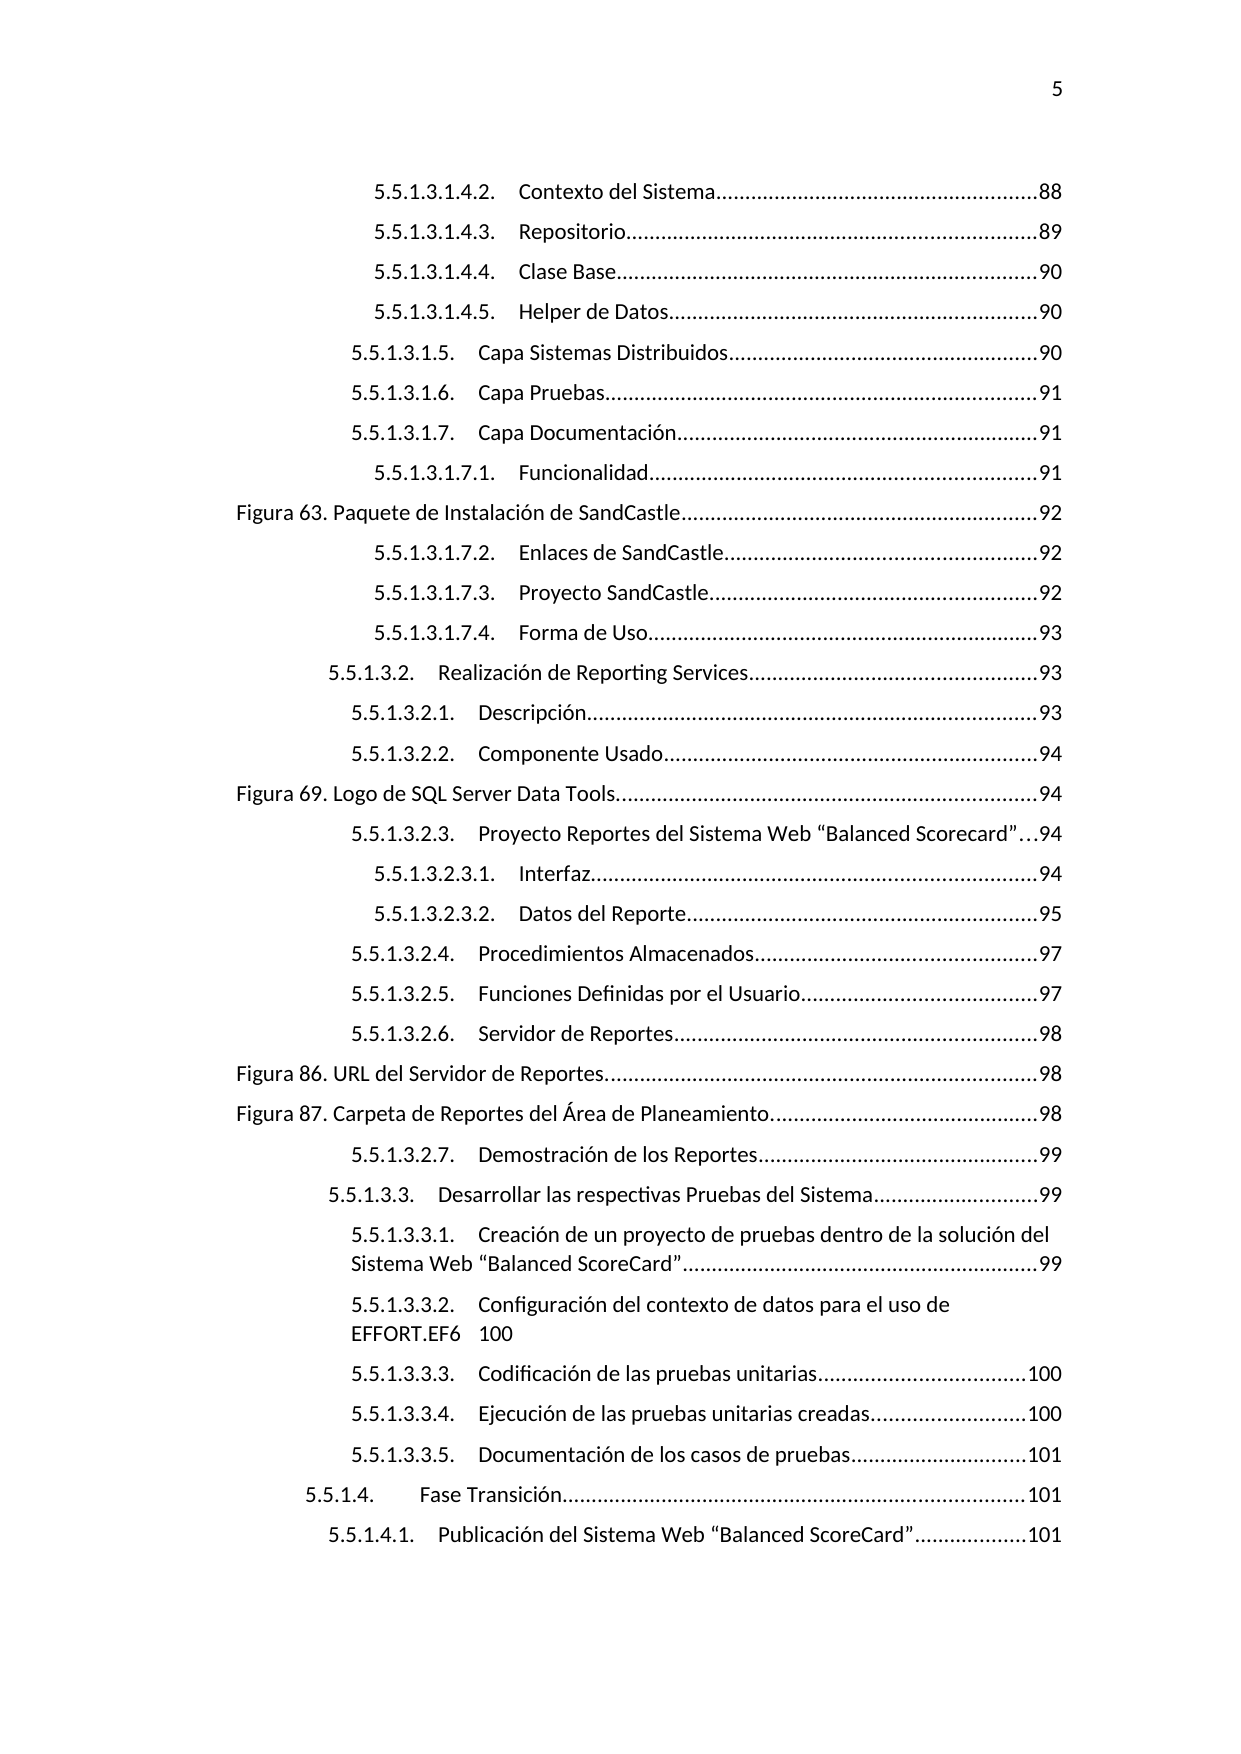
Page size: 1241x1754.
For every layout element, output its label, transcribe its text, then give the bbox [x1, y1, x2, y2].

text 5.5.1.4.1. Publicación del Sistema Web “Balanced ScoreCard” 101 [328, 1520, 1063, 1548]
text Figura 69. Logo de SQL Server Data Tools. 94 [236, 779, 1063, 807]
text 5.5.1.3.1.6. Capa Pruebas 91 [351, 378, 1063, 406]
text 5.5.1.3.1.4.3. Repositorio 89 [374, 217, 1063, 245]
text 5.5.1.3.2. Realización de Reporting Services 93 [328, 658, 1063, 686]
text Figura 86. URL del Servidor de Reportes. 98 [236, 1059, 1063, 1087]
text 5.5.1.3.3.4. Ejecución de las pruebas unitarias creadas 100 [351, 1399, 1063, 1428]
text 5.5.1.3.2.7. Demostración de los Reportes 99 [351, 1140, 1063, 1168]
text 5.5.1.3.2.3.1. Interfaz 94 [374, 859, 1063, 887]
text 5.5.1.3.1.7.1. Funcionalidad 91 [374, 458, 1063, 486]
text 5.5.1.3.3.1. Creación de un proyecto de pruebas dentro de la solución del Sistema Web “Balanced ScoreCard” 99 [351, 1220, 1063, 1278]
text 5.5.1.3.1.7.3. Proyecto SandCastle 92 [374, 578, 1063, 606]
text 5.5.1.3.2.3.2. Datos del Reporte 95 [374, 899, 1063, 927]
text 5.5.1.3.3.5. Documentación de los casos de pruebas 101 [351, 1440, 1063, 1468]
text 5.5.1.3.1.5. Capa Sistemas Distribuidos 90 [351, 338, 1063, 366]
text Figura 63. Paquete de Instalación de SandCastle 92 [236, 498, 1063, 526]
text 5.5.1.3.3. Desarrollar las respectivas Pruebas del Sistema 99 [328, 1180, 1063, 1208]
text 5.5.1.3.2.1. Descripción 93 [351, 698, 1063, 727]
text 5.5.1.3.2.2. Componente Usado 94 [351, 739, 1063, 767]
text 5.5.1.3.3.3. Codificación de las pruebas unitarias 100 [351, 1359, 1063, 1387]
text 5.5.1.3.2.4. Procedimientos Almacenados 97 [351, 939, 1063, 967]
text 5.5.1.3.1.7. Capa Documentación 91 [351, 418, 1063, 446]
text 5.5.1.3.1.7.2. Enlaces de SandCastle 92 [374, 538, 1063, 566]
text 5.5.1.3.2.5. Funciones Definidas por el Usuario 97 [351, 979, 1063, 1007]
text 5.5.1.3.1.4.5. Helper de Datos 90 [374, 297, 1063, 326]
text Figura 87. Carpeta de Reportes del Área de Planeamiento. 98 [236, 1099, 1063, 1128]
text 5.5.1.3.3.2. Configuración del contexto de datos para el uso de EFFORT.EF6 100 [351, 1290, 1063, 1347]
text 5.5.1.3.1.4.4. Clase Base 90 [374, 257, 1063, 285]
text 5.5.1.4. Fase Transición 101 [305, 1480, 1063, 1508]
text 5.5.1.3.1.7.4. Forma de Uso 93 [374, 618, 1063, 646]
text 5.5.1.3.2.3. Proyecto Reportes del Sistema Web “Balanced Scorecard” 94 [351, 819, 1063, 847]
text 5.5.1.3.1.4.2. Contexto del Sistema 88 [374, 177, 1063, 205]
text 5.5.1.3.2.6. Servidor de Reportes 98 [351, 1019, 1063, 1047]
